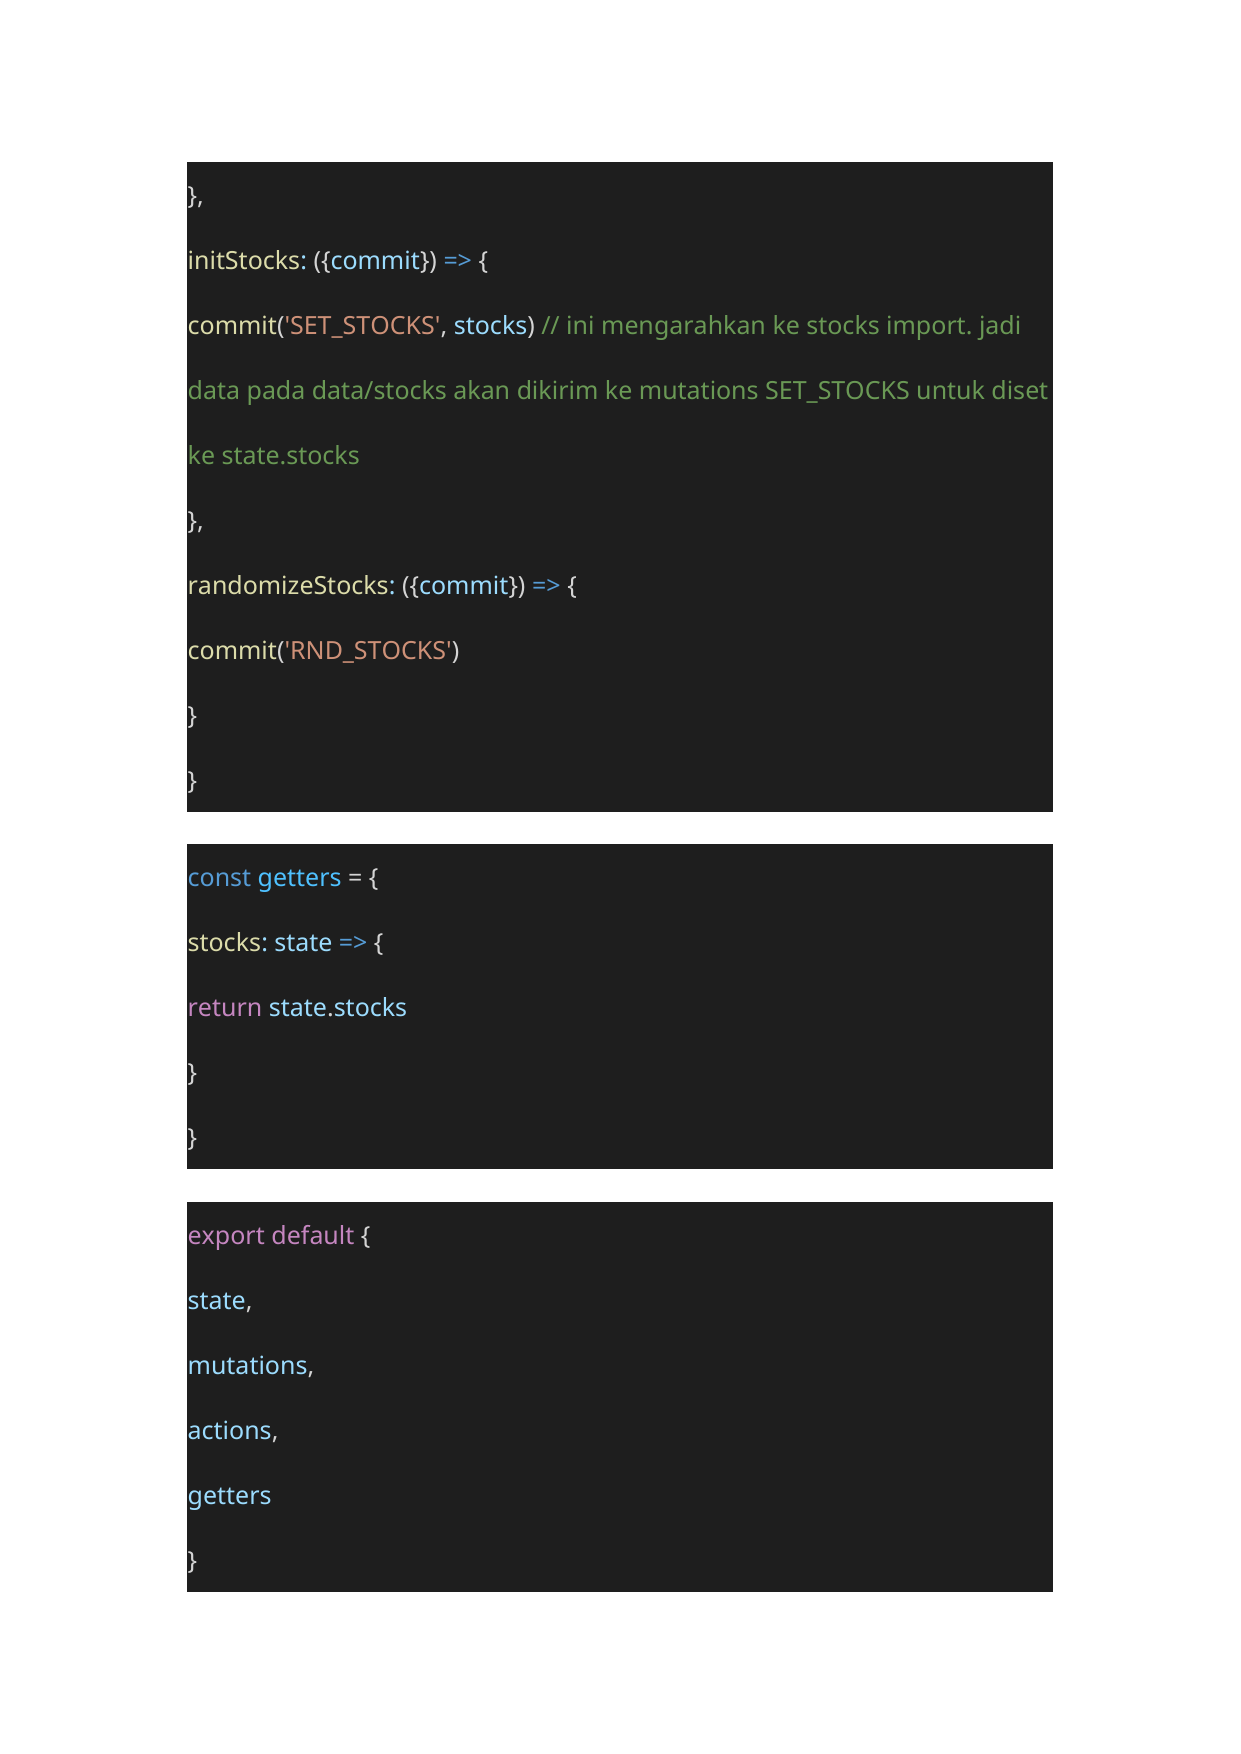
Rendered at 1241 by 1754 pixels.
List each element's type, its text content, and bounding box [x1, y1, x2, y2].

text stocks: state => { [187, 909, 1053, 974]
text mutations, [187, 1332, 1053, 1397]
text } [187, 1104, 1053, 1169]
text return state.stocks [187, 974, 1053, 1039]
text getters [187, 1462, 1053, 1527]
text state, [187, 1267, 1053, 1332]
text randomizeStocks: ({commit}) => { [187, 552, 1053, 617]
text actions, [187, 1397, 1053, 1462]
text export default { [187, 1202, 1053, 1267]
text } [187, 1527, 1053, 1592]
text } [187, 1039, 1053, 1104]
text commit('SET_STOCKS', stocks) // ini mengarahkan ke stocks import. jadi data pada data/stocks akan dikirim ke mutations SET_STOCKS untuk diset ke state.stocks [187, 292, 1053, 487]
text } [187, 682, 1053, 747]
text initStocks: ({commit}) => { [187, 227, 1053, 292]
text commit('RND_STOCKS') [187, 617, 1053, 682]
text }, [187, 487, 1053, 552]
text }, [187, 162, 1053, 227]
text const getters = { [187, 844, 1053, 909]
text } [187, 747, 1053, 812]
